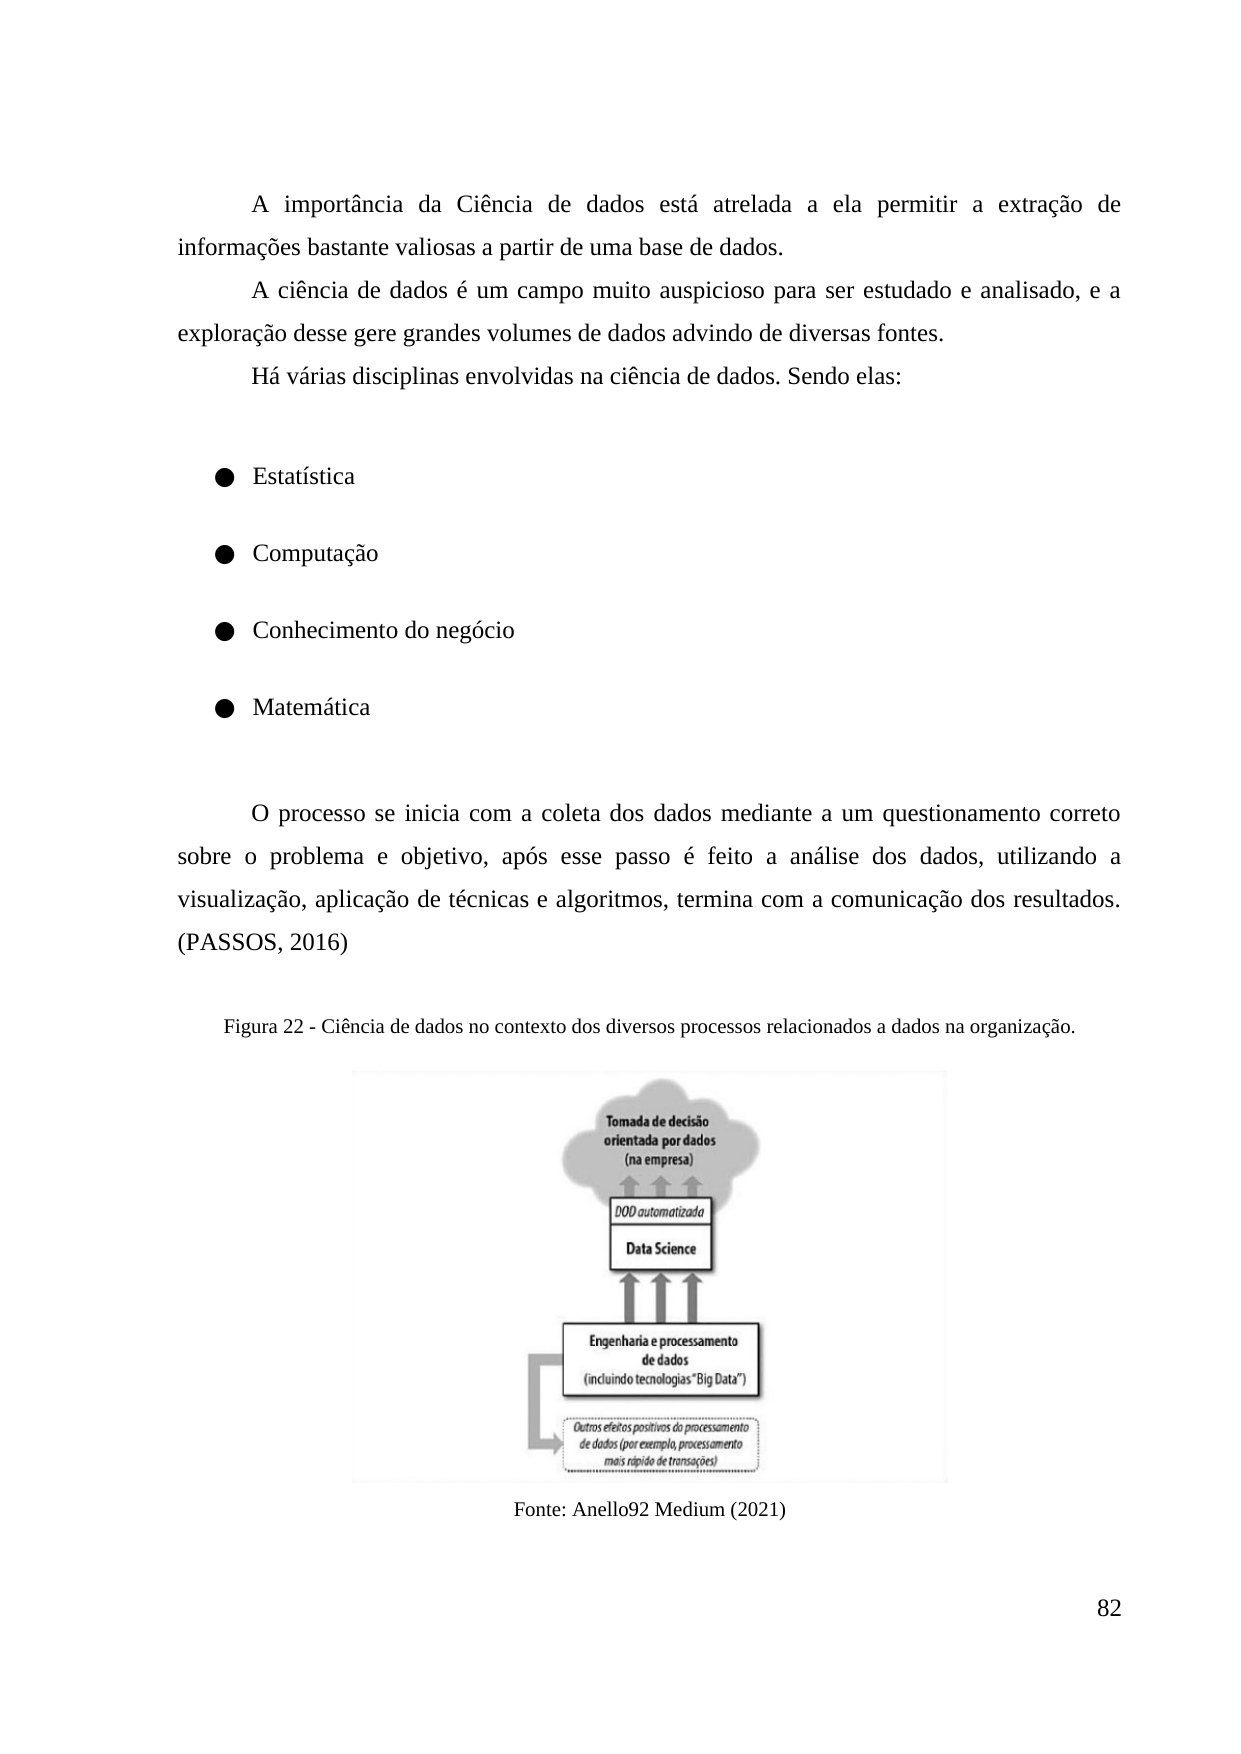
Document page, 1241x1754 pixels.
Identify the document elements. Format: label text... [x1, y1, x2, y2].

list Matemática [140, 678, 1122, 729]
text A importância da Ciência de dados está atrelada a ela permitir a extração de informações bastante valiosas a partir de uma base de dados. [177, 189, 1122, 261]
text Figura 22 - Ciência de dados no contexto dos diversos processos relacionados a dados na organização. [177, 1014, 1122, 1038]
text O processo se inicia com a coleta dos dados mediante a um questionamento correto sobre o problema e objetivo, após esse passo é feito a análise dos dados, utilizando a visualização, aplicação de técnicas e algoritmos, termina com a comunicação dos resultados. (PASSOS, 2016) [177, 798, 1122, 956]
text A ciência de dados é um campo muito auspicioso para ser estudado e analisado, e a exploração desse gere grandes volumes de dados advindo de diversas fontes. [177, 275, 1122, 347]
list Estatística [140, 447, 1122, 499]
list Computação [140, 524, 1122, 576]
text Fonte: Anello92 Medium (2021) [177, 1497, 1122, 1521]
picture [351, 1070, 948, 1483]
list Conhecimento do negócio [140, 601, 1122, 652]
text Há várias disciplinas envolvidas na ciência de dados. Sendo elas: [177, 361, 1122, 390]
